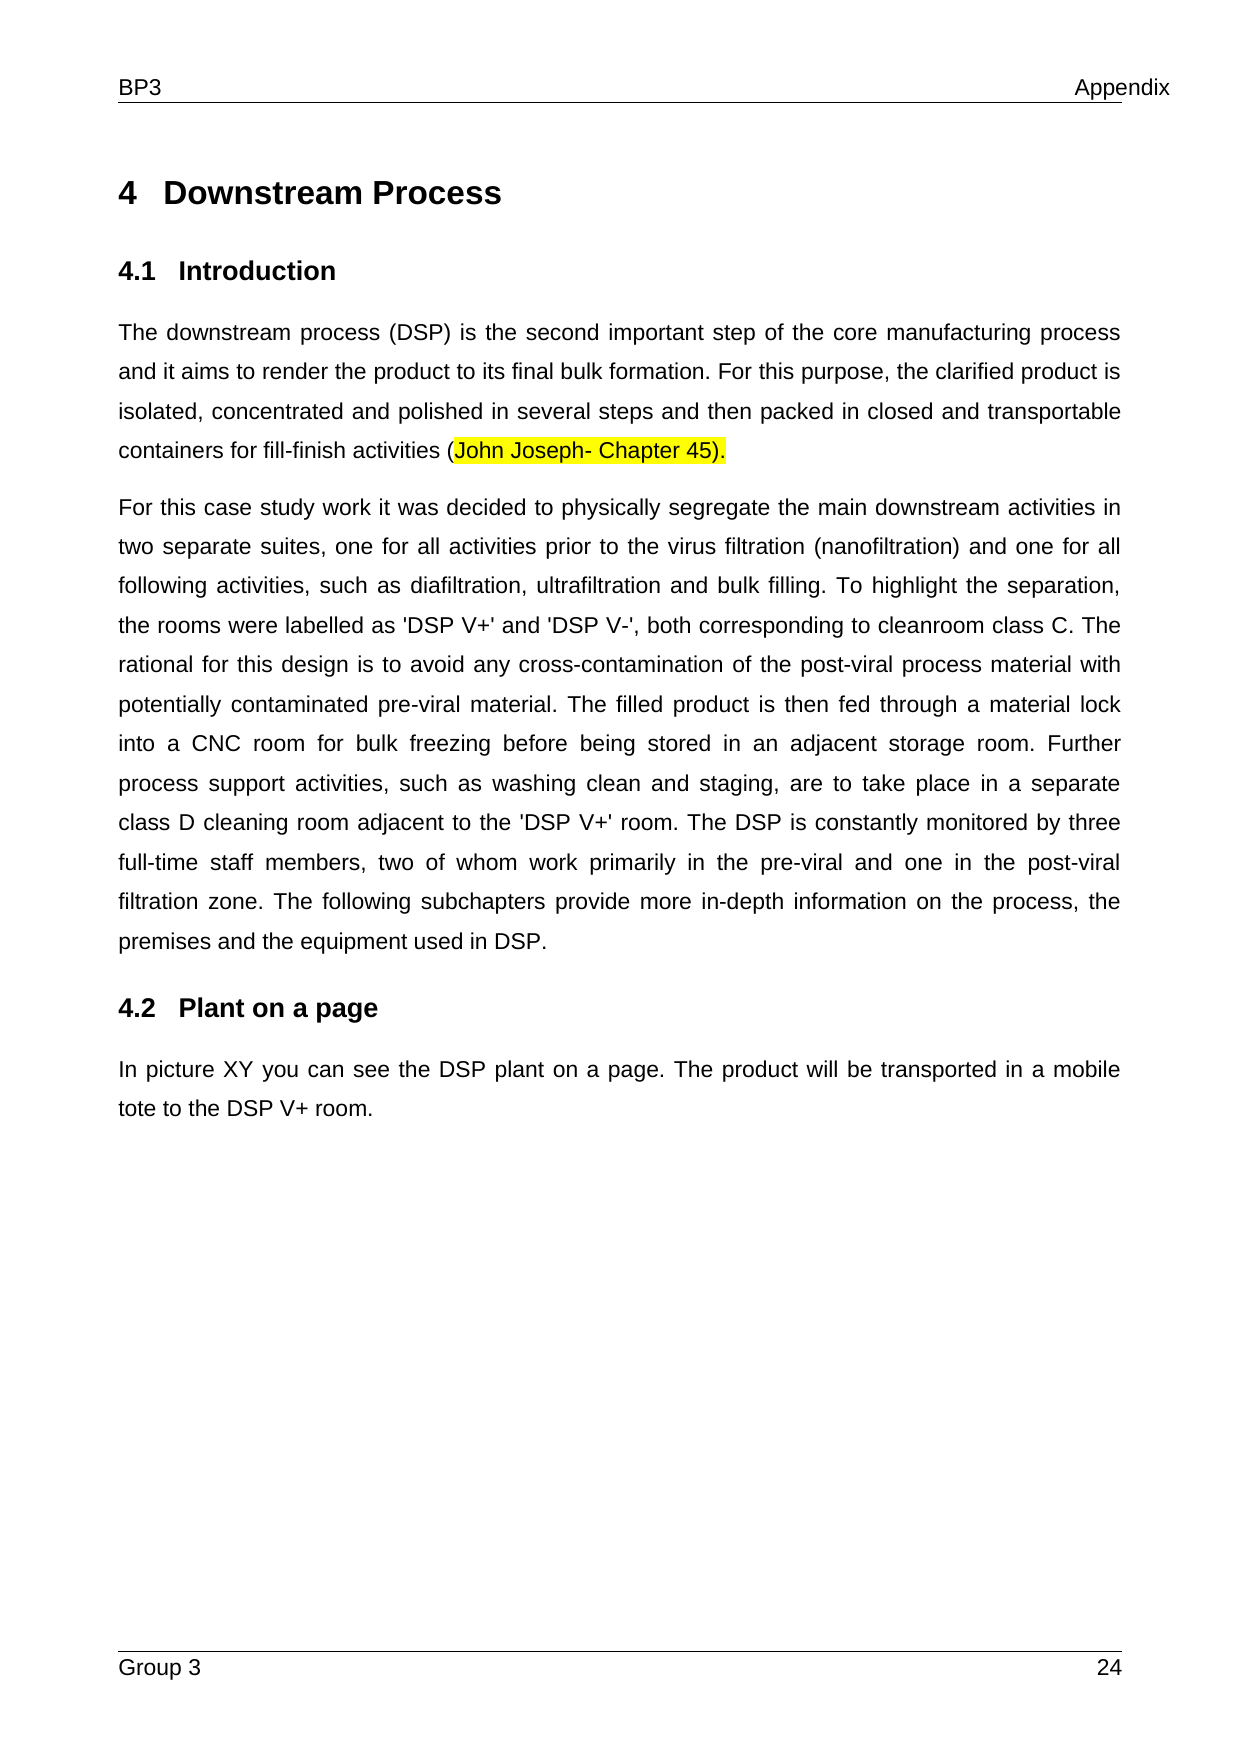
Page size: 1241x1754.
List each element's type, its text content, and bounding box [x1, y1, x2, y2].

subtitle Plant on a page [118, 992, 1122, 1023]
subtitle Introduction [118, 255, 1122, 287]
text For this case study work it was decided to physically segregate the main downstream activities in two separate suites, one for all activities prior to the virus filtration (nanofiltration) and one for all following activities, such as diafiltration, ultrafiltration and bulk filling. To highlight the separation, the rooms were labelled as 'DSP V+' and 'DSP V-', both corresponding to cleanroom class C. The rational for this design is to avoid any cross-contamination of the post-viral process material with potentially contaminated pre-viral material. The filled product is then fed through a material lock into a CNC room for bulk freezing before being stored in an adjacent storage room. Further process support activities, such as washing clean and staging, are to take place in a separate class D cleaning room adjacent to the 'DSP V+' room. The DSP is constantly monitored by three full-time staff members, two of whom work primarily in the pre-viral and one in the post-viral filtration zone. The following subchapters provide more in-depth information on the process, the premises and the equipment used in DSP. [118, 493, 1122, 954]
text In picture XY you can see the DSP plant on a page. The product will be transported in a mobile tote to the DSP V+ room. [118, 1056, 1122, 1122]
subtitle Downstream Process [118, 173, 1122, 211]
text The downstream process (DSP) is the second important step of the core manufacturing process and it aims to render the product to its final bulk formation. For this purpose, the clarified product is isolated, concentrated and polished in several steps and then packed in closed and transportable containers for fill-finish activities (John Joseph- Chapter 45). [118, 319, 1122, 464]
